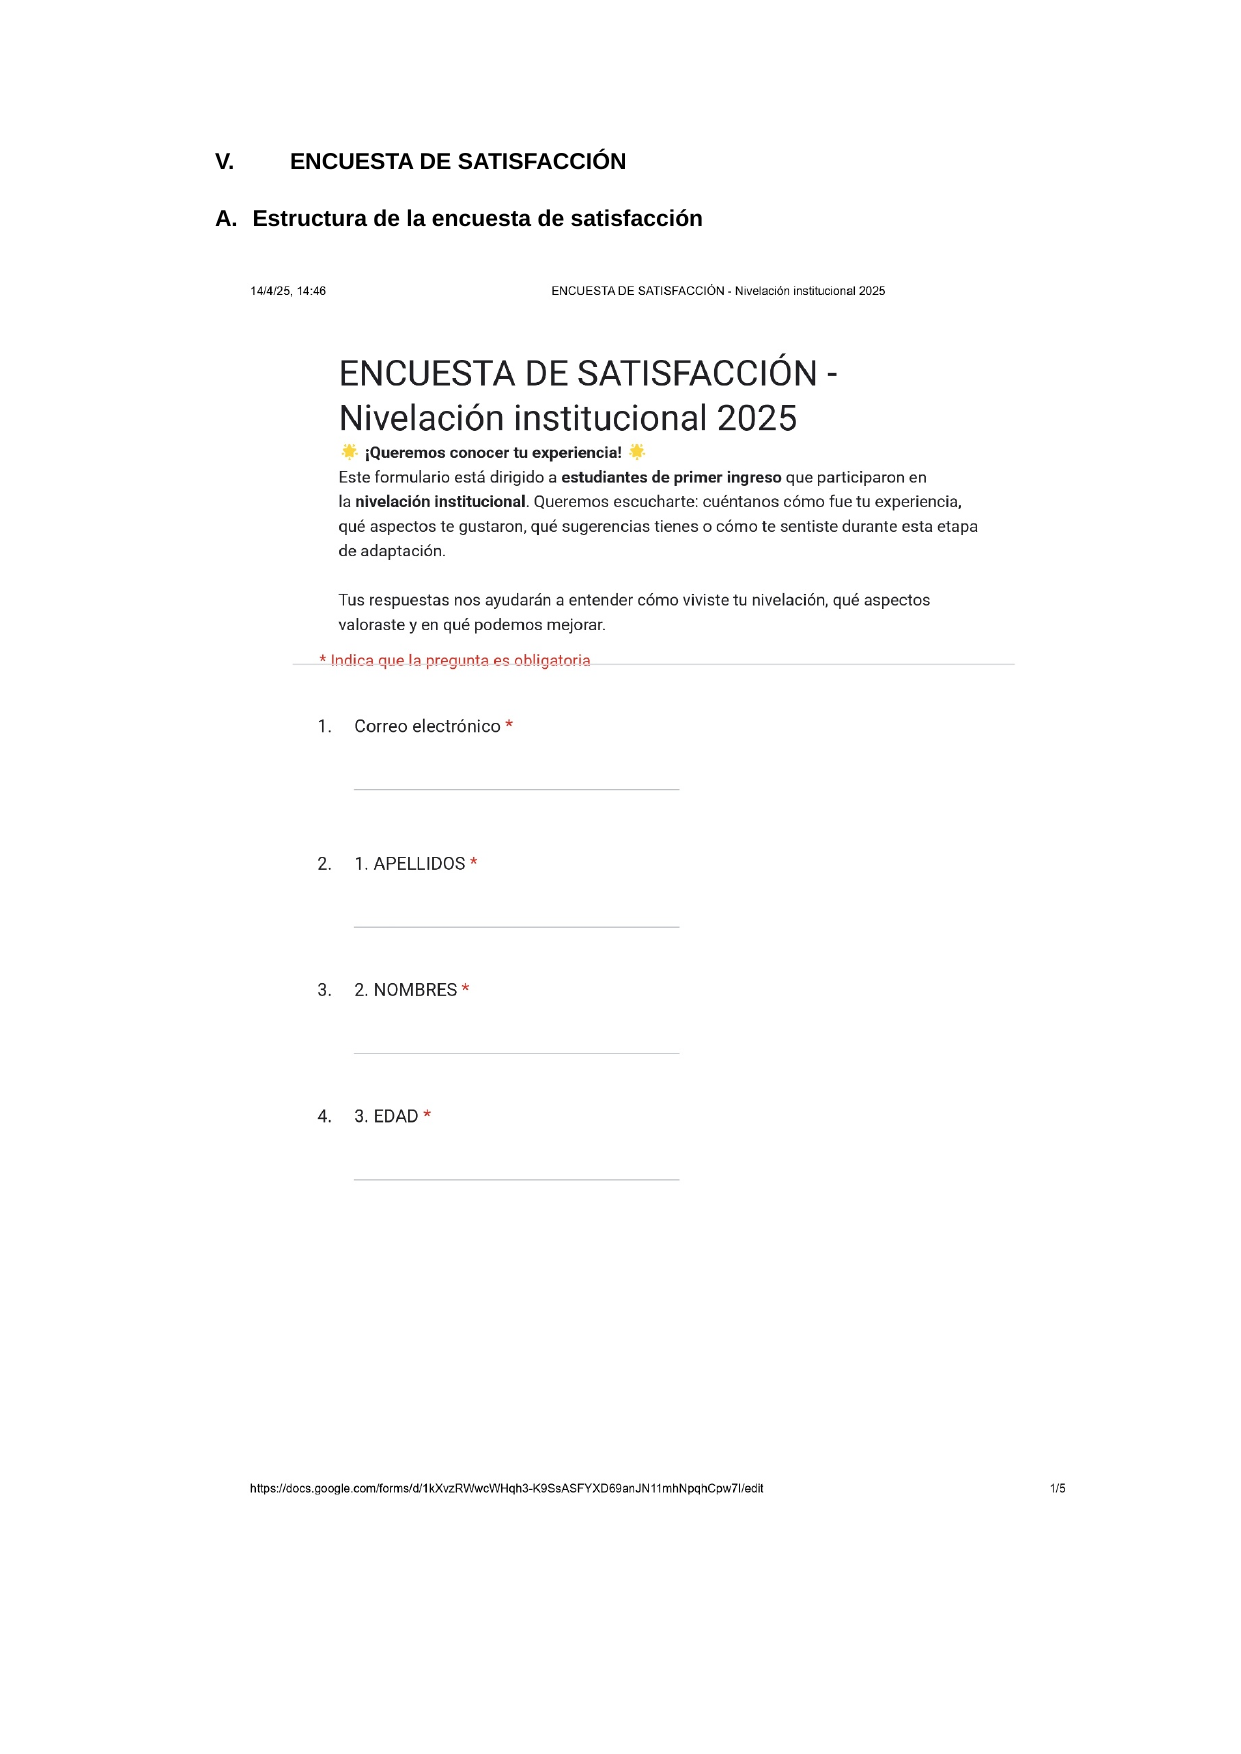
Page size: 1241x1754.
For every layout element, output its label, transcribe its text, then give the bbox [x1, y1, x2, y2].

list ENCUESTA DE SATISFACCIÓN [215, 148, 1063, 174]
picture [214, 262, 1101, 1516]
list Estructura de la encuesta de satisfacción [215, 204, 1063, 231]
